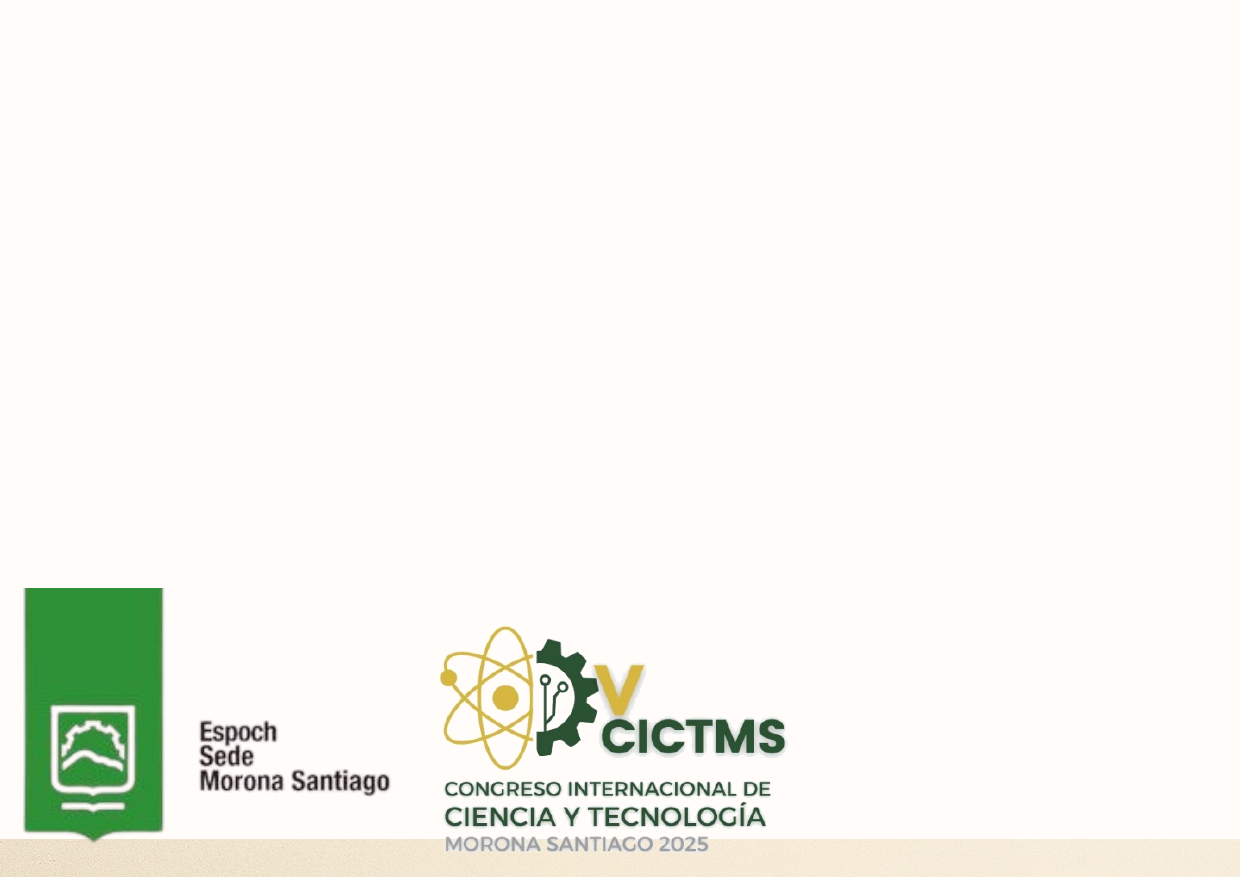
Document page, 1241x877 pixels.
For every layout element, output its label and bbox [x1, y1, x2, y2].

picture [0, 588, 1241, 877]
